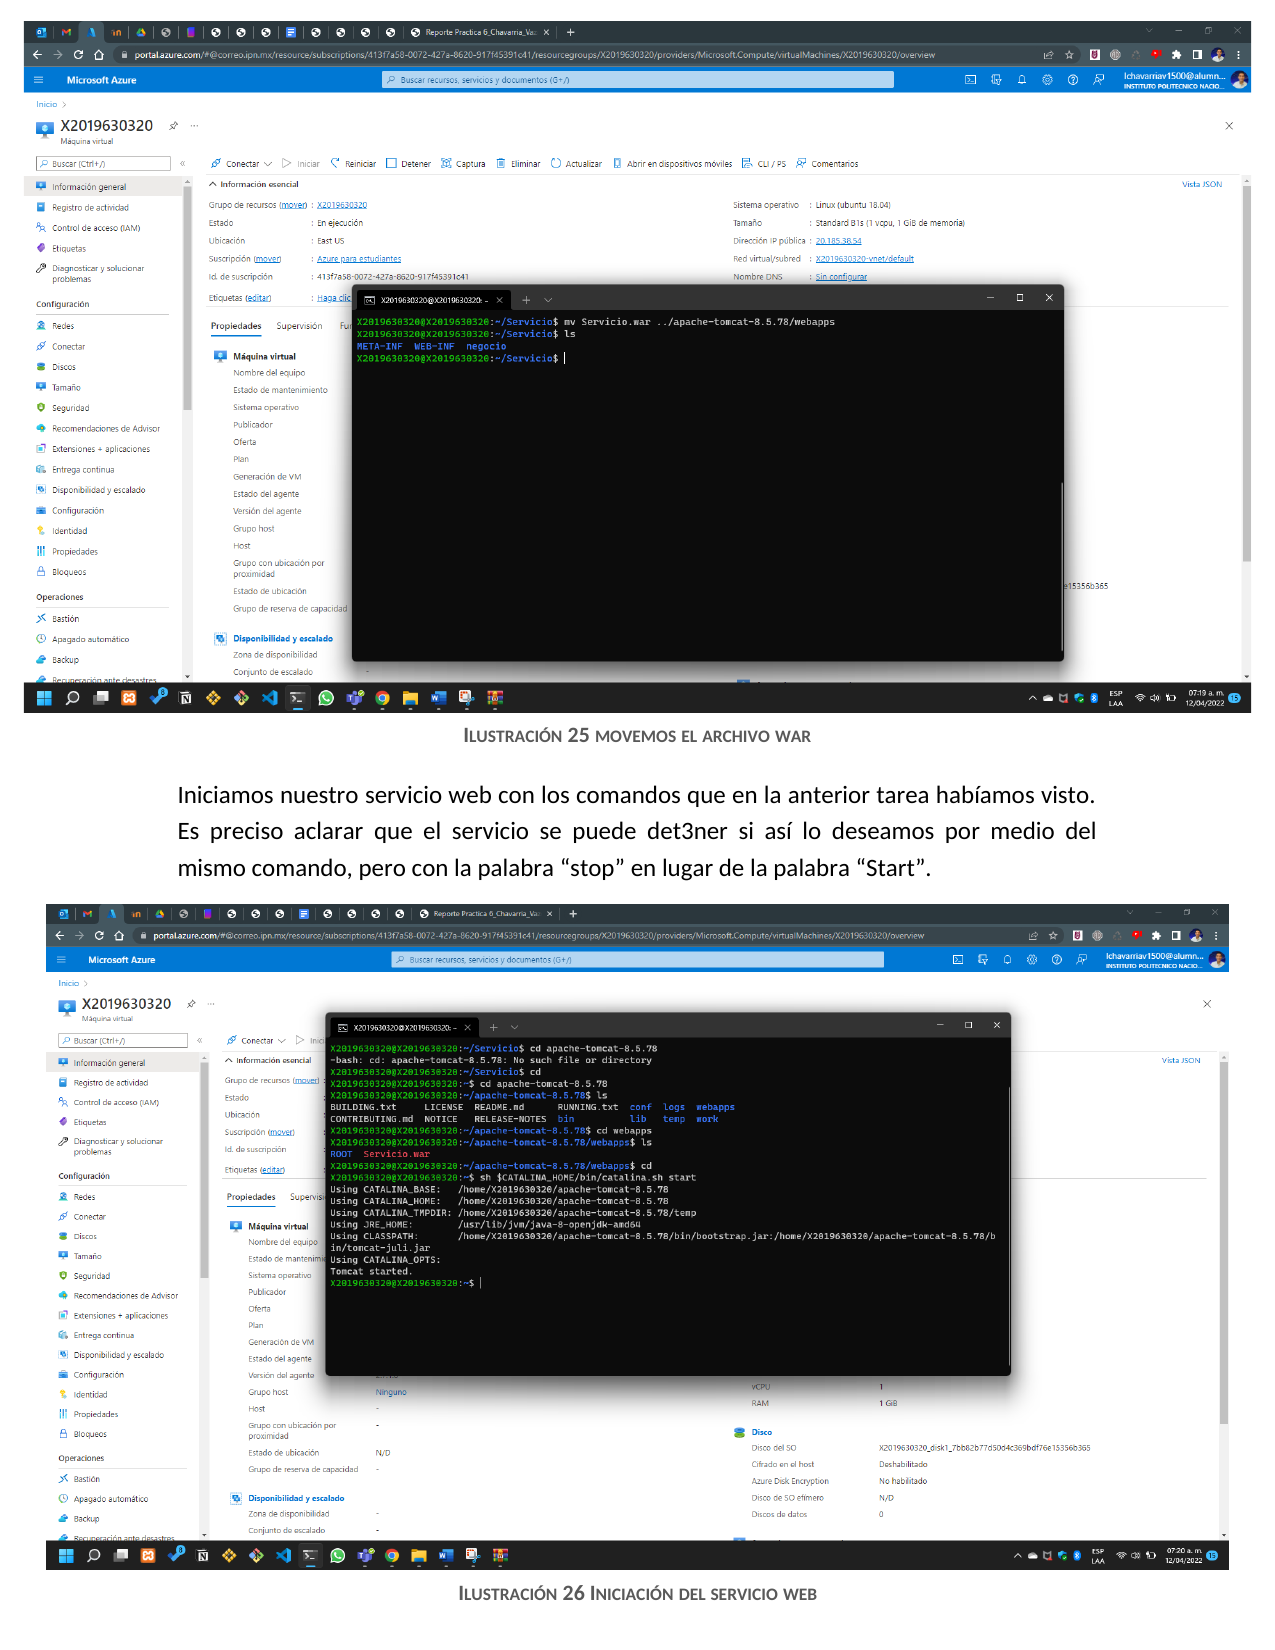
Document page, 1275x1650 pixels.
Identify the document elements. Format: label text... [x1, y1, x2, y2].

picture [23, 21, 1252, 713]
picture [46, 904, 1229, 1570]
text Iniciamos nuestro servicio web con los comandos que en la anterior tarea habíamos visto. Es preciso aclarar que el servicio se puede det3ner si así lo deseamos por medio del mismo comando, pero con la palabra “stop” en lugar de la palabra “Start”. [177, 779, 1098, 883]
